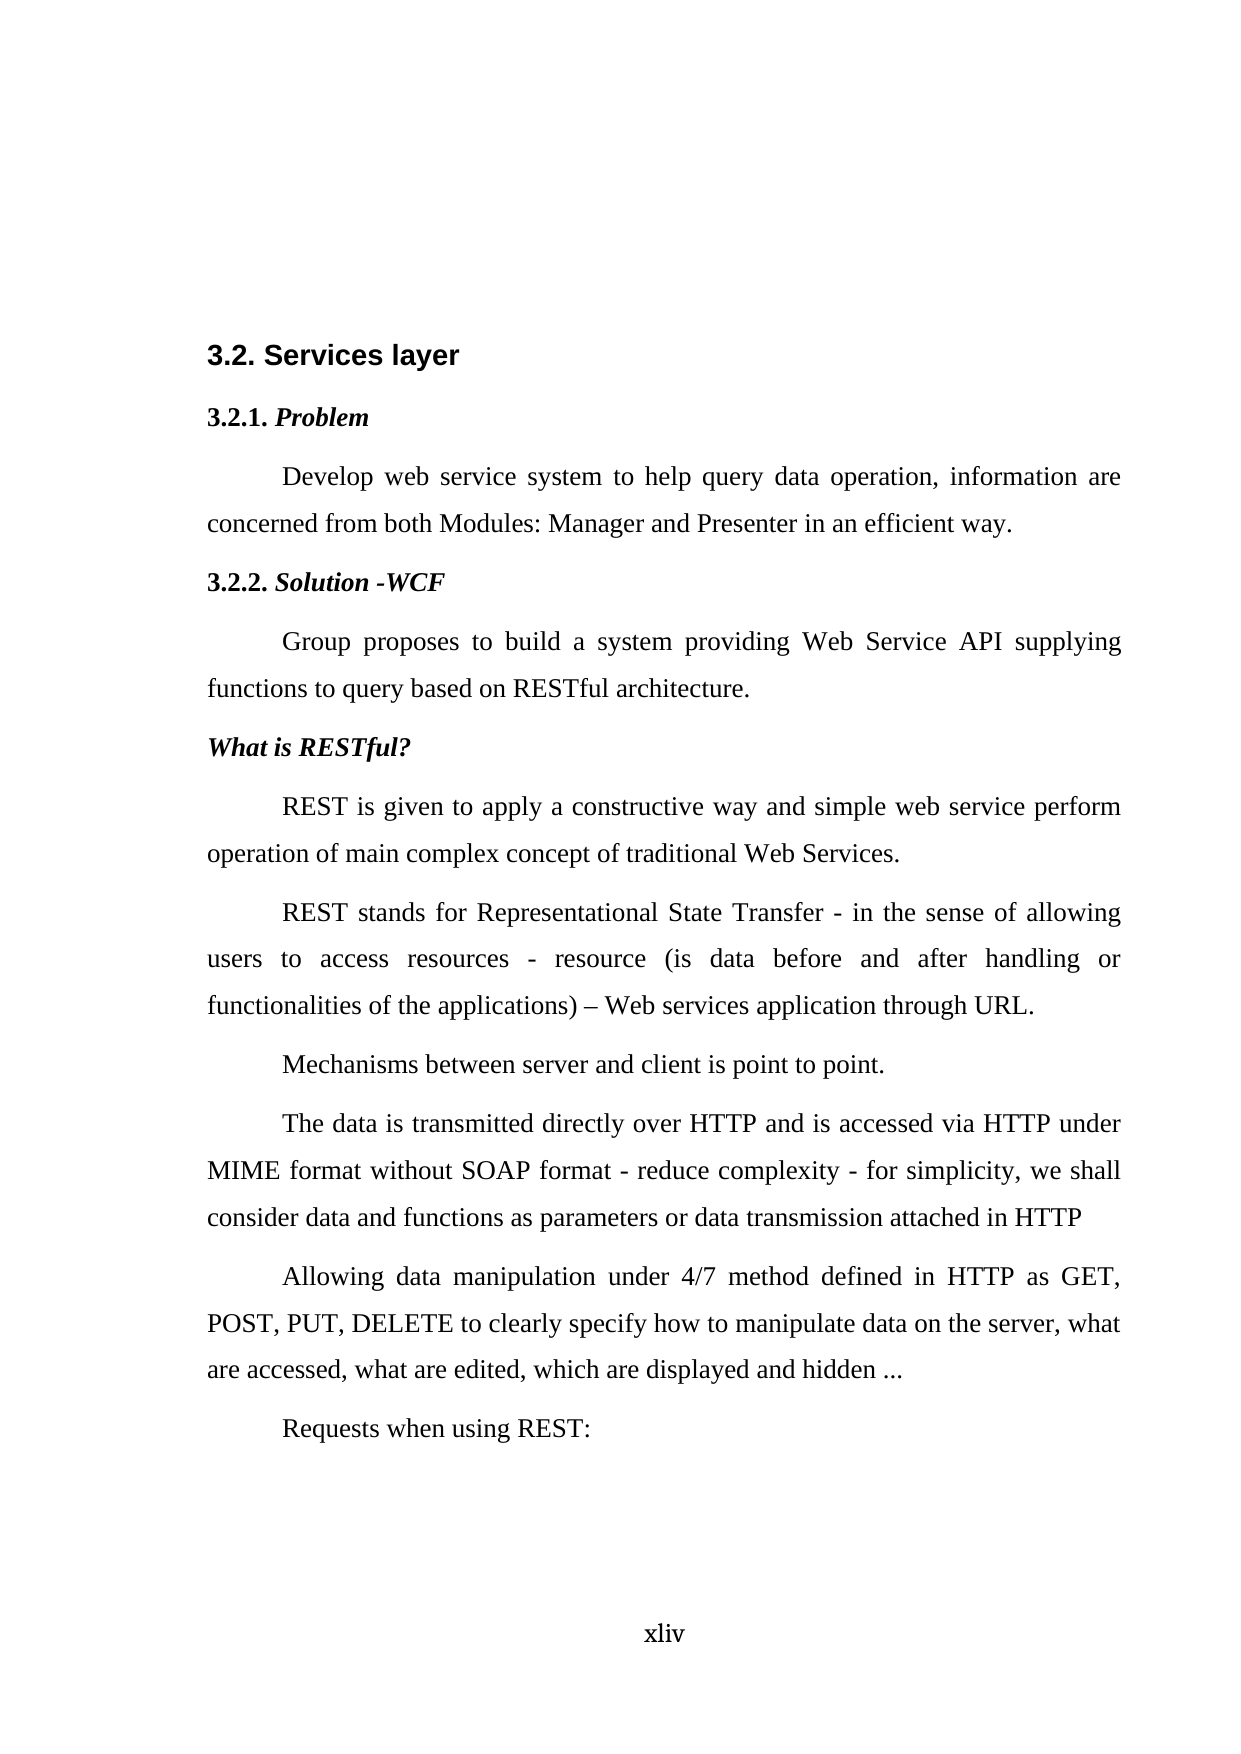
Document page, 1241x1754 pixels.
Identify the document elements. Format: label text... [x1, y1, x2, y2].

subtitle 3.2. Services layer [207, 338, 1122, 372]
text Group proposes to build a system providing Web Service API supplying functions to query based on RESTful architecture. [207, 625, 1122, 703]
text What is RESTful? [207, 731, 1122, 762]
subtitle 3.2.1. Problem [207, 401, 1122, 432]
text REST is given to apply a constructive way and simple web service perform operation of main complex concept of traditional Web Services. [207, 790, 1122, 868]
text Mechanisms between server and client is point to point. [207, 1048, 1122, 1079]
text Develop web service system to help query data operation, information are concerned from both Modules: Manager and Presenter in an efficient way. [207, 460, 1122, 538]
subtitle 3.2.2. Solution -WCF [207, 566, 1122, 597]
text The data is transmitted directly over HTTP and is accessed via HTTP under MIME format without SOAP format - reduce complexity - for simplicity, we shall consider data and functions as parameters or data transmission attached in HTTP [207, 1107, 1122, 1232]
text REST stands for Representational State Transfer - in the sense of allowing users to access resources - resource (is data before and after handling or functionalities of the applications) – Web services application through URL. [207, 896, 1122, 1020]
text Requests when using REST: [207, 1412, 1122, 1444]
text Allowing data manipulation under 4/7 method defined in HTTP as GET, POST, PUT, DELETE to clearly specify how to manipulate data on the server, what are accessed, what are edited, which are displayed and hidden ... [207, 1260, 1122, 1384]
